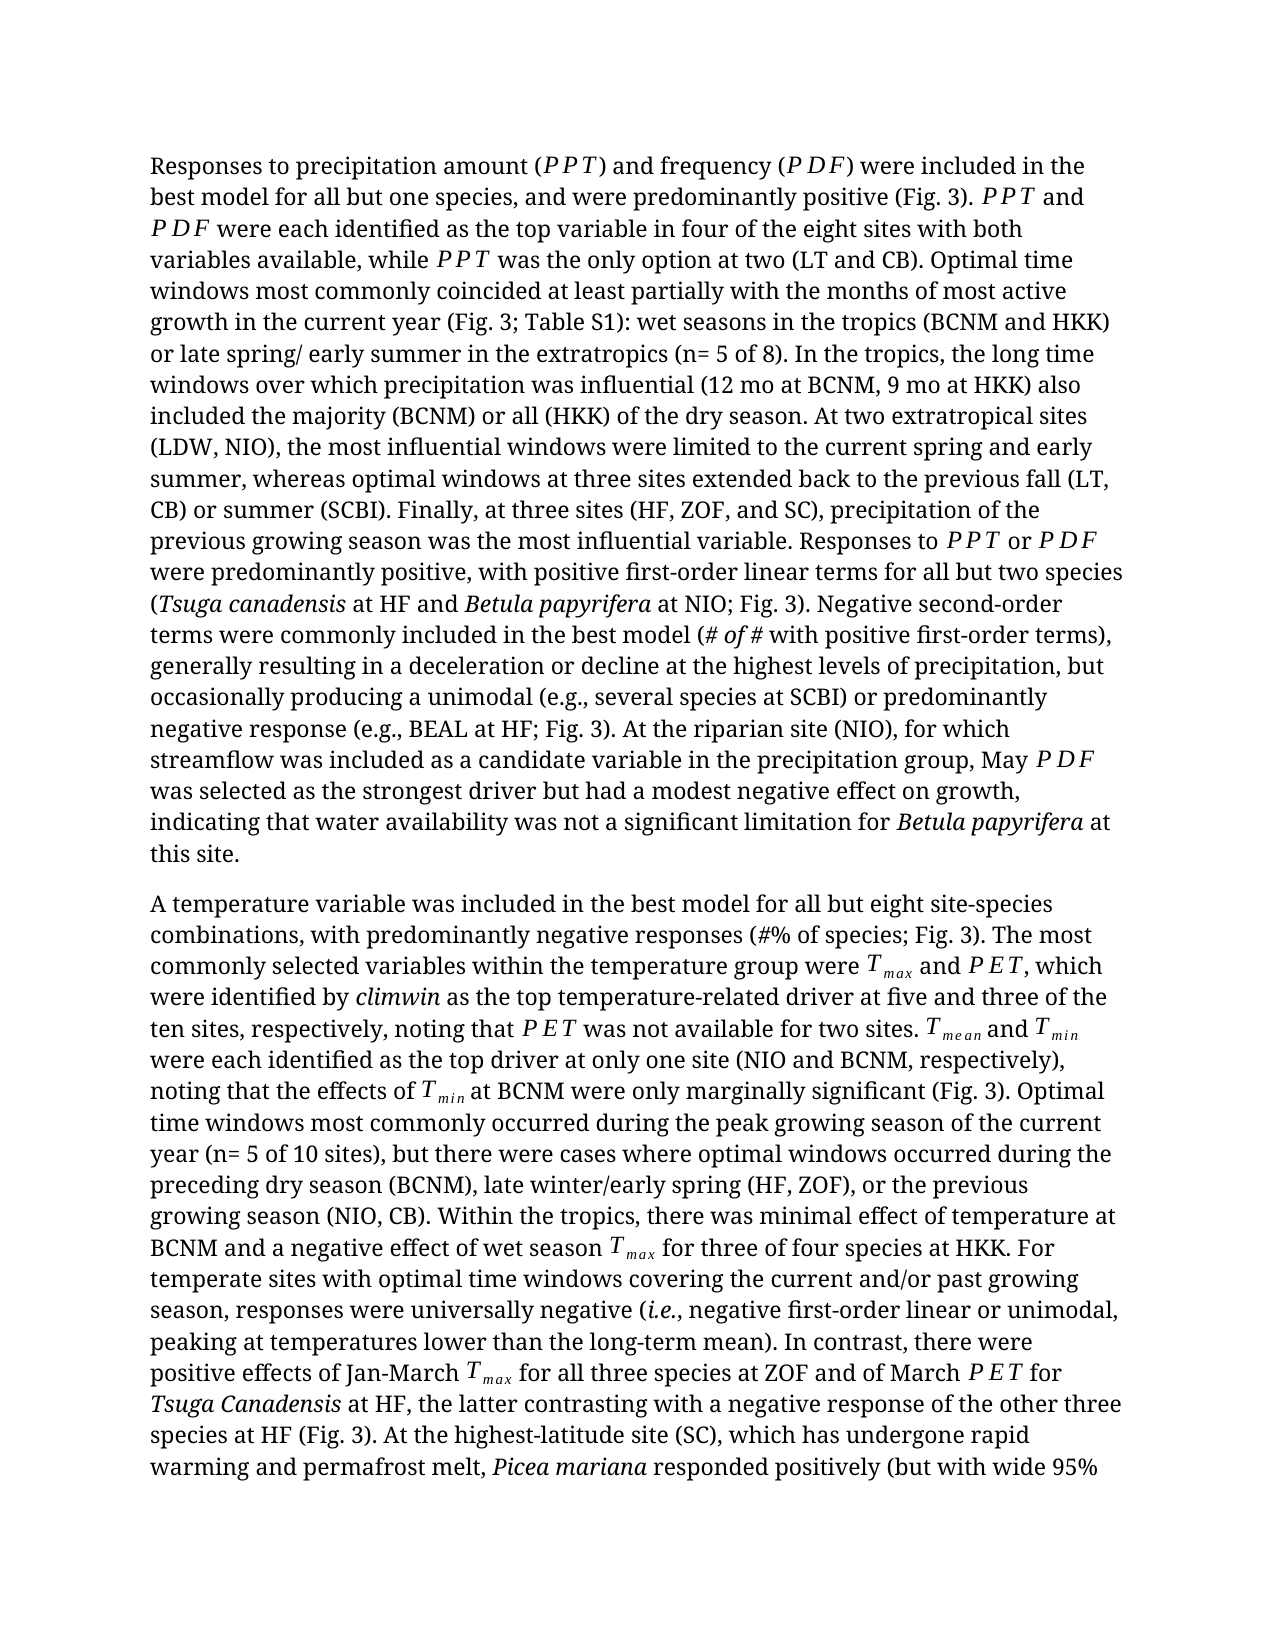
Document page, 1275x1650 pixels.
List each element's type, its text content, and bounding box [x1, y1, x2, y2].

text Responses to precipitation amount () and frequency () were included in the best model for all but one species, and were predominantly positive (Fig. 3). and were each identified as the top variable in four of the eight sites with both variables available, while was the only option at two (LT and CB). Optimal time windows most commonly coincided at least partially with the months of most active growth in the current year (Fig. 3; Table S1): wet seasons in the tropics (BCNM and HKK) or late spring/ early summer in the extratropics (n= 5 of 8). In the tropics, the long time windows over which precipitation was influential (12 mo at BCNM, 9 mo at HKK) also included the majority (BCNM) or all (HKK) of the dry season. At two extratropical sites (LDW, NIO), the most influential windows were limited to the current spring and early summer, whereas optimal windows at three sites extended back to the previous fall (LT, CB) or summer (SCBI). Finally, at three sites (HF, ZOF, and SC), precipitation of the previous growing season was the most influential variable. Responses to or were predominantly positive, with positive first-order linear terms for all but two species (Tsuga canadensis at HF and Betula papyrifera at NIO; Fig. 3). Negative second-order terms were commonly included in the best model (# of # with positive first-order terms), generally resulting in a deceleration or decline at the highest levels of precipitation, but occasionally producing a unimodal (e.g., several species at SCBI) or predominantly negative response (e.g., BEAL at HF; Fig. 3). At the riparian site (NIO), for which streamflow was included as a candidate variable in the precipitation group, May was selected as the strongest driver but had a modest negative effect on growth, indicating that water availability was not a significant limitation for Betula papyrifera at this site. [150, 150, 1125, 869]
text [150, 887, 1125, 1482]
